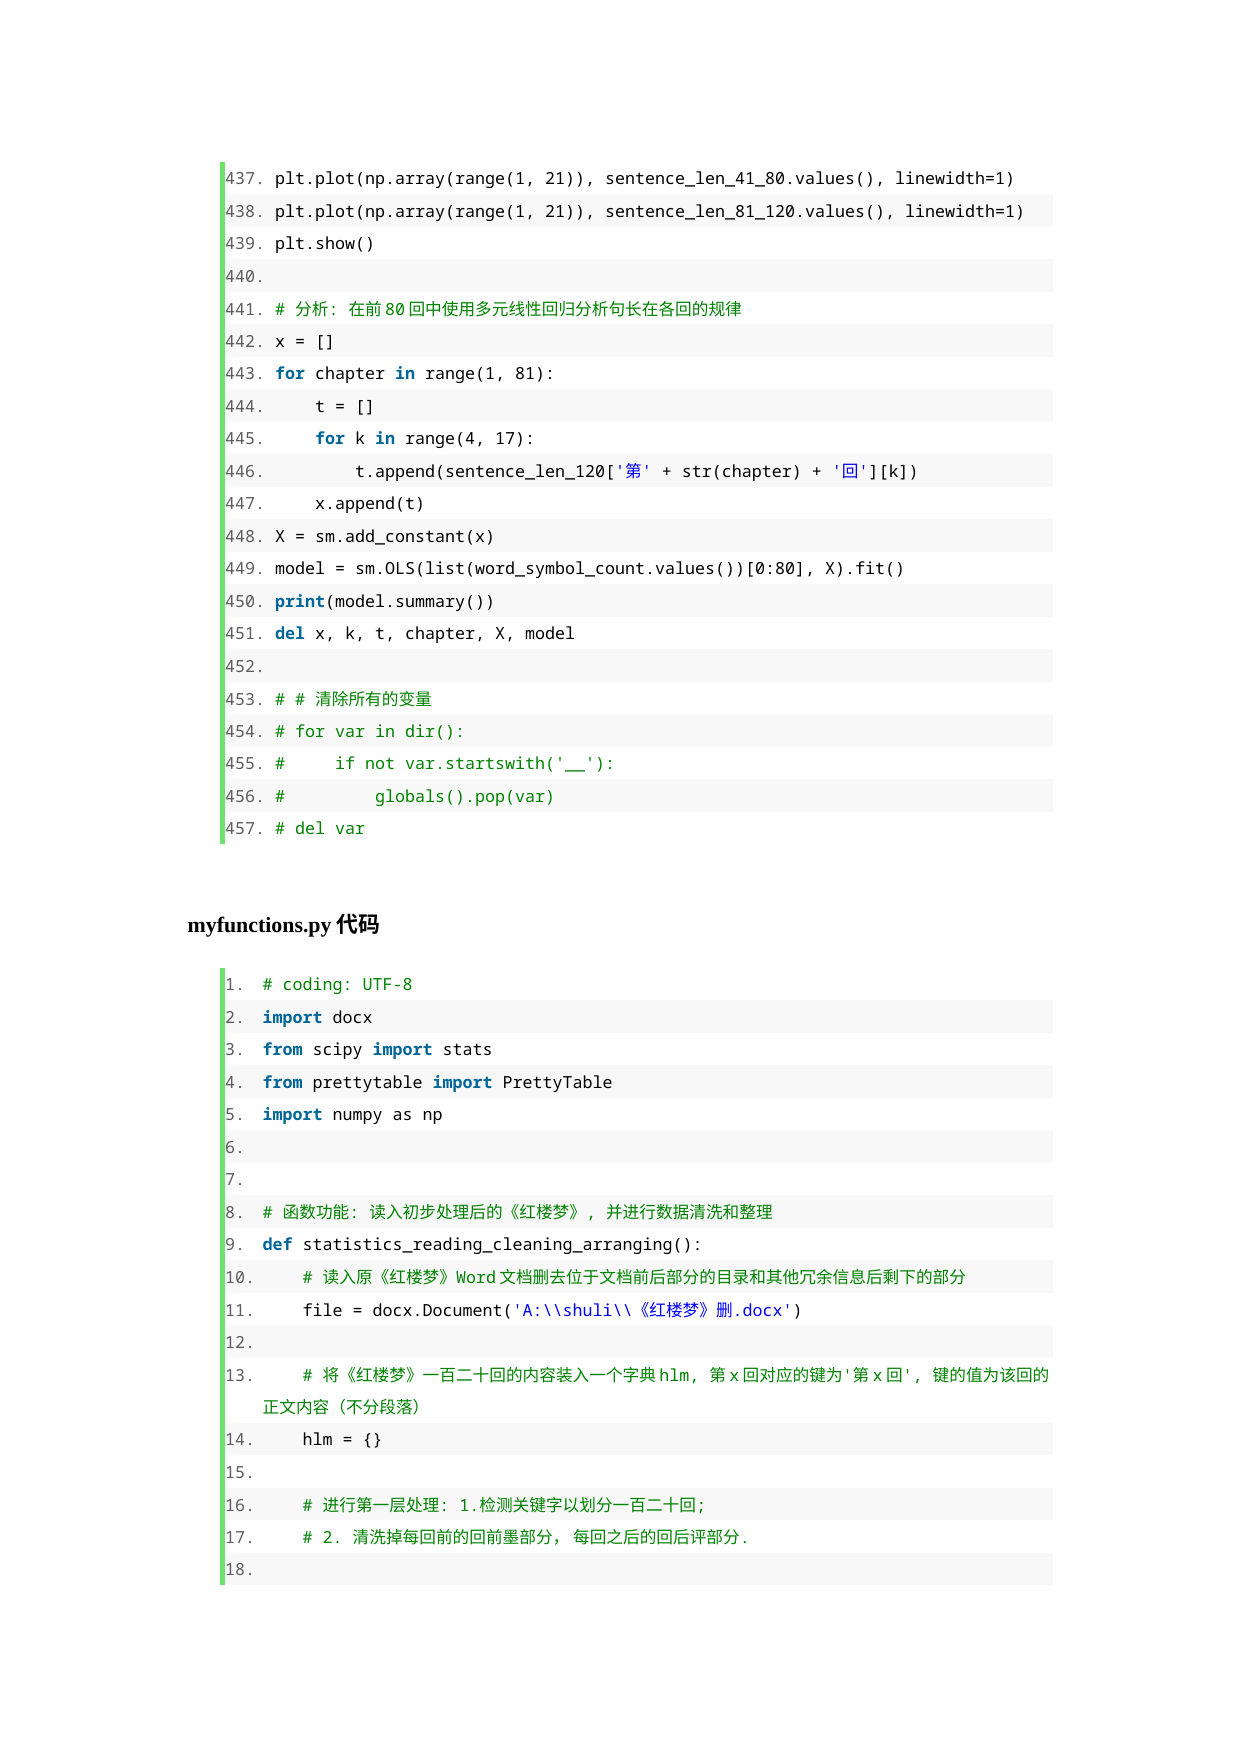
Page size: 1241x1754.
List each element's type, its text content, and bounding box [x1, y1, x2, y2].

list # for var in dir(): [225, 714, 1053, 747]
list # 进行第一层处理: 1.检测关键字以划分一百二十回; [225, 1488, 1053, 1520]
list from prettytable import PrettyTable [225, 1065, 1053, 1098]
list plt.plot(np.array(range(1, 21)), sentence_len_81_120.values(), linewidth=1) [225, 194, 1053, 227]
text myfunctions.py代码 [187, 906, 1053, 939]
list import docx [225, 1000, 1053, 1033]
list for chapter in range(1, 81): [225, 357, 1053, 389]
list def statistics_reading_cleaning_arranging(): [225, 1228, 1053, 1260]
list hlm = {} [225, 1423, 1053, 1455]
list t = [] [225, 389, 1053, 422]
list # del var [225, 812, 1053, 844]
list del x, k, t, chapter, X, model [225, 617, 1053, 649]
list # globals().pop(var) [225, 779, 1053, 812]
list plt.plot(np.array(range(1, 21)), sentence_len_41_80.values(), linewidth=1) [225, 162, 1053, 194]
list file = docx.Document('A:\\shuli\\《红楼梦》删.docx') [225, 1293, 1053, 1325]
list # 分析: 在前80回中使用多元线性回归分析句长在各回的规律 [225, 292, 1053, 324]
list # 将《红楼梦》一百二十回的内容装入一个字典hlm, 第x回对应的键为'第x回', 键的值为该回的正文内容（不分段落） [225, 1358, 1053, 1423]
list plt.show() [225, 227, 1053, 259]
list # # 清除所有的变量 [225, 682, 1053, 714]
list x.append(t) [225, 487, 1053, 519]
list # coding: UTF-8 [225, 968, 1053, 1000]
list model = sm.OLS(list(word_symbol_count.values())[0:80], X).fit() [225, 552, 1053, 584]
list t.append(sentence_len_120['第' + str(chapter) + '回'][k]) [225, 454, 1053, 487]
list # 读入原《红楼梦》Word文档删去位于文档前后部分的目录和其他冗余信息后剩下的部分 [225, 1260, 1053, 1293]
list X = sm.add_constant(x) [225, 519, 1053, 552]
list x = [] [225, 324, 1053, 357]
list import numpy as np [225, 1098, 1053, 1130]
list # if not var.startswith('__'): [225, 747, 1053, 779]
list print(model.summary()) [225, 584, 1053, 617]
list from scipy import stats [225, 1033, 1053, 1065]
list # 函数功能: 读入初步处理后的《红楼梦》, 并进行数据清洗和整理 [225, 1195, 1053, 1228]
list # 2. 清洗掉每回前的回前墨部分， 每回之后的回后评部分. [225, 1520, 1053, 1553]
list for k in range(4, 17): [225, 422, 1053, 454]
